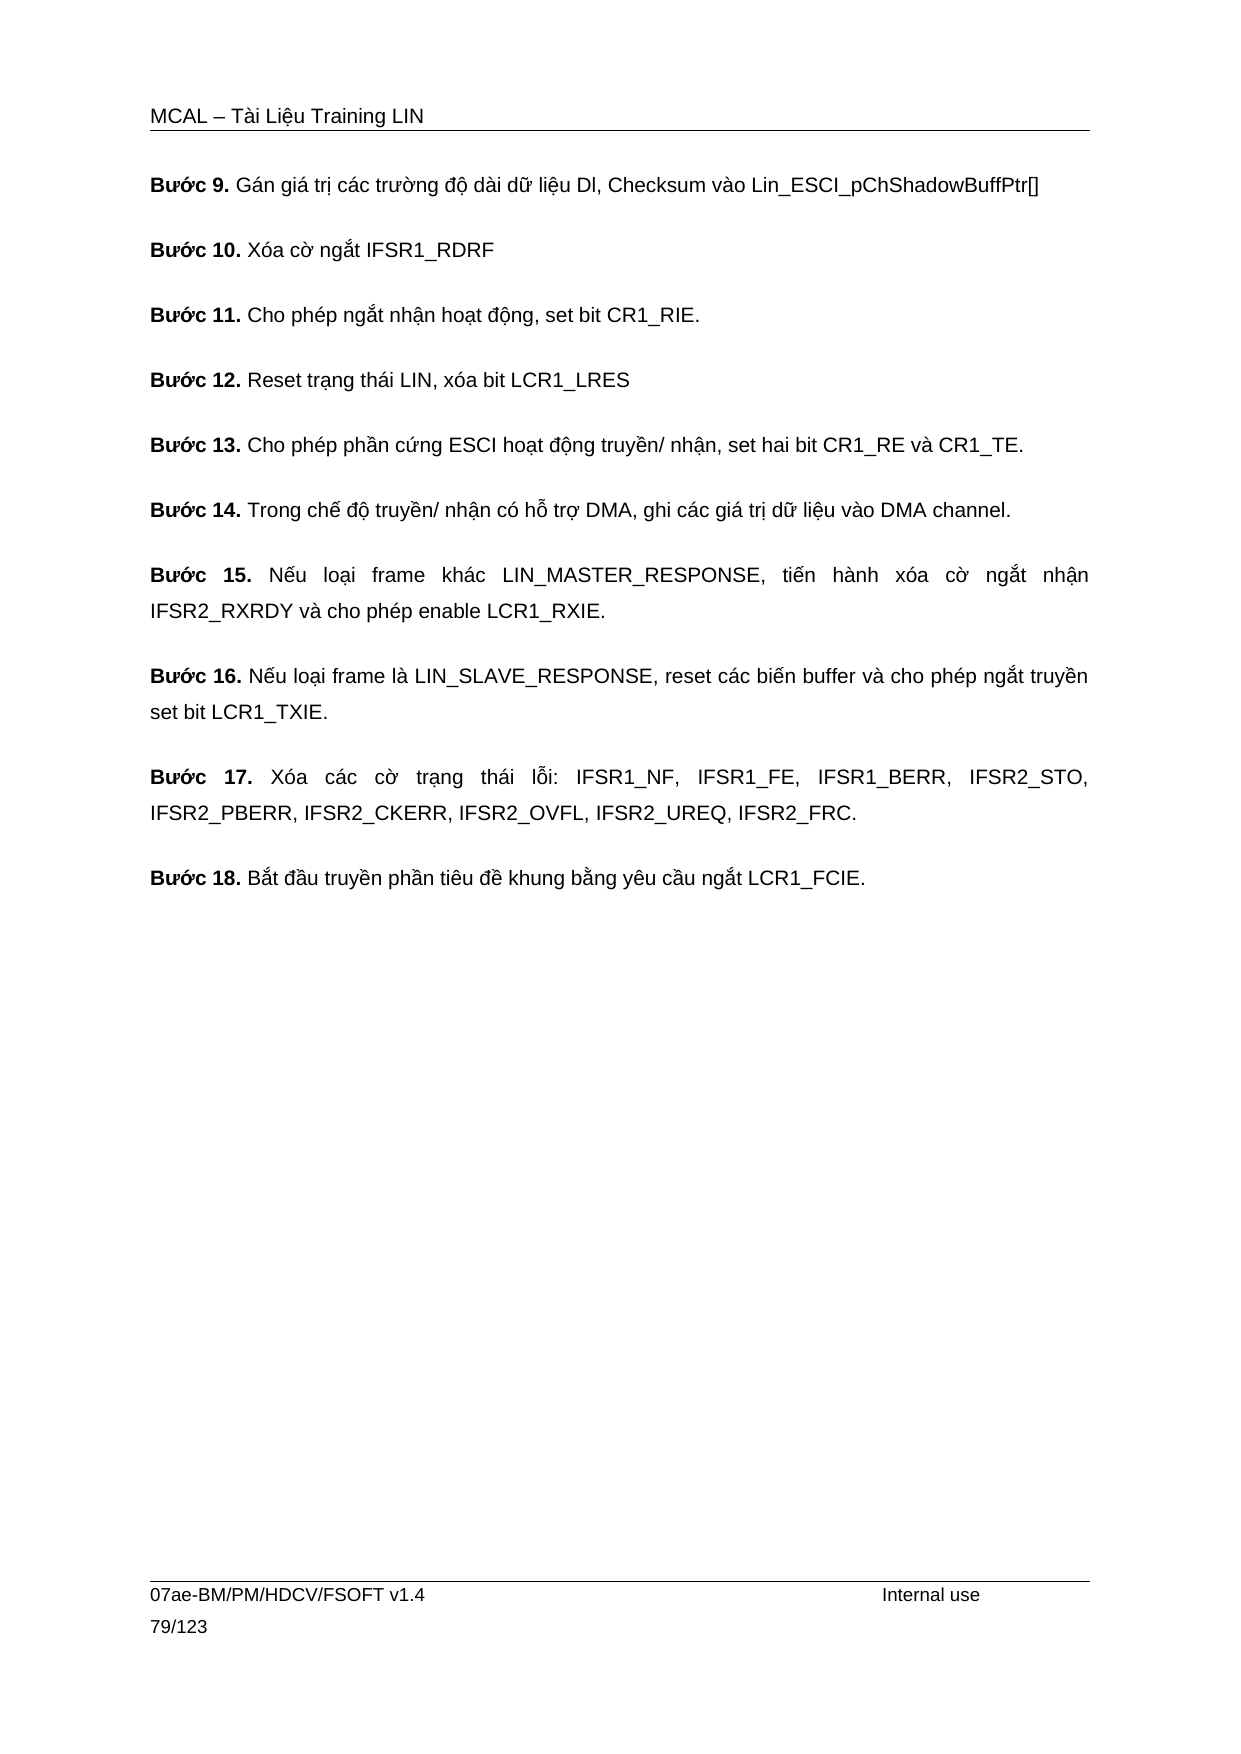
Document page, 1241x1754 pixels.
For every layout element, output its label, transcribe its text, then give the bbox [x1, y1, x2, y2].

text Bước 12. Reset trạng thái LIN, xóa bit LCR1_LRES [150, 368, 1090, 392]
text Bước 14. Trong chế độ truyền/ nhận có hỗ trợ DMA, ghi các giá trị dữ liệu vào DMA channel. [150, 498, 1090, 522]
text Bước 11. Cho phép ngắt nhận hoạt động, set bit CR1_RIE. [150, 303, 1090, 327]
text Bước 18. Bắt đầu truyền phần tiêu đề khung bằng yêu cầu ngắt LCR1_FCIE. [150, 866, 1090, 890]
text Bước 17. Xóa các cờ trạng thái lỗi: IFSR1_NF, IFSR1_FE, IFSR1_BERR, IFSR2_STO, IFSR2_PBERR, IFSR2_CKERR, IFSR2_OVFL, IFSR2_UREQ, IFSR2_FRC. [150, 765, 1090, 825]
text Bước 10. Xóa cờ ngắt IFSR1_RDRF [150, 237, 1090, 261]
text Bước 16. Nếu loại frame là LIN_SLAVE_RESPONSE, reset các biến buffer và cho phép ngắt truyền set bit LCR1_TXIE. [150, 664, 1090, 724]
text Bước 13. Cho phép phần cứng ESCI hoạt động truyền/ nhận, set hai bit CR1_RE và CR1_TE. [150, 433, 1090, 457]
text Bước 15. Nếu loại frame khác LIN_MASTER_RESPONSE, tiến hành xóa cờ ngắt nhận IFSR2_RXRDY và cho phép enable LCR1_RXIE. [150, 563, 1090, 623]
text Bước 9. Gán giá trị các trường độ dài dữ liệu Dl, Checksum vào Lin_ESCI_pChShadowBuffPtr[] [150, 172, 1090, 196]
